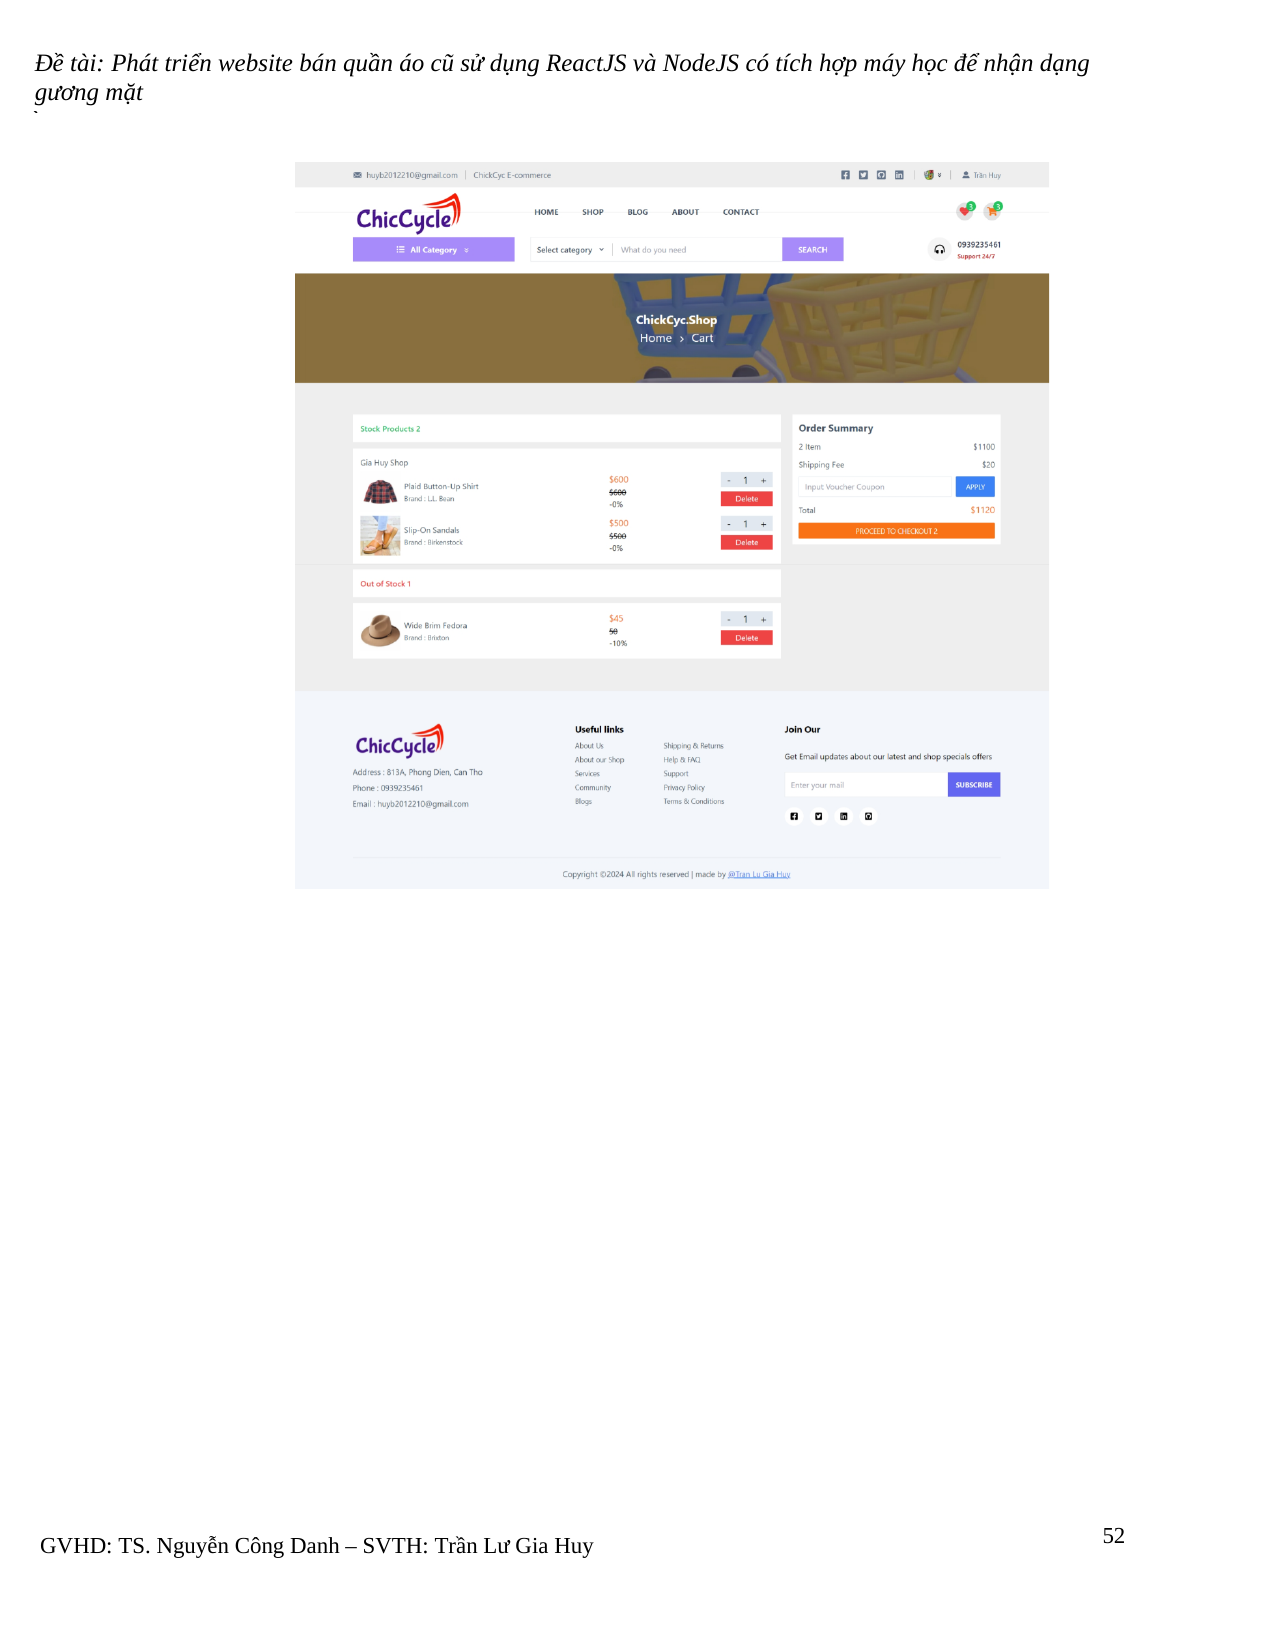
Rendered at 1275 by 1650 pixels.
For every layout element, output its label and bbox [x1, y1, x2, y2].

picture [295, 162, 1050, 889]
